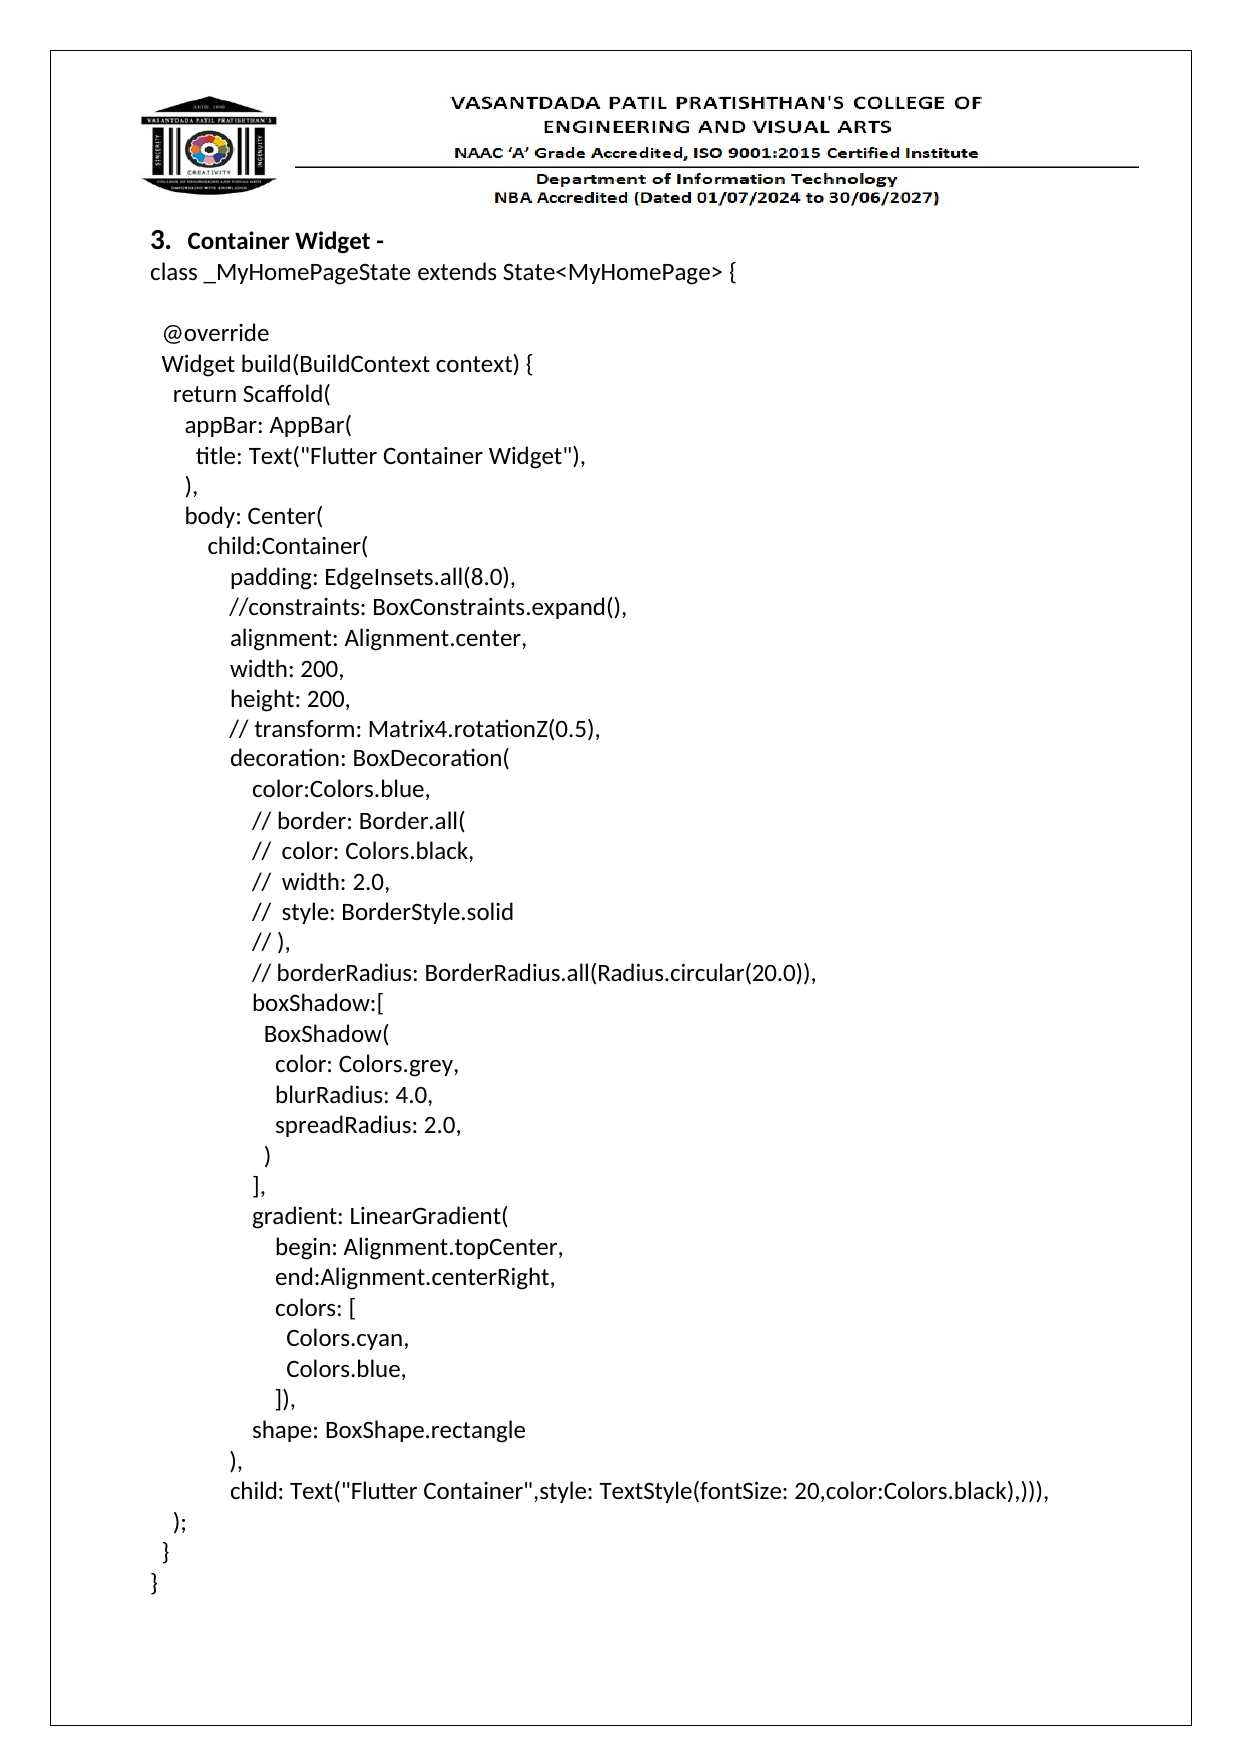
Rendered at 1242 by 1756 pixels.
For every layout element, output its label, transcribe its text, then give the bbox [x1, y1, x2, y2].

text title: Text("Flutter Container Widget"), [196, 440, 1191, 471]
text ]), [274, 1383, 1191, 1414]
text shape: BoxShape.rectangle [252, 1414, 1191, 1445]
text Widget build(BuildContext context) { return Scaffold( [161, 348, 536, 408]
text padding: EdgeInsets.all(8.0), [230, 561, 1191, 592]
text // borderRadius: BorderRadius.all(Radius.circular(20.0)), boxShadow:[ [252, 957, 831, 1017]
text ); [173, 1506, 1191, 1536]
text } [150, 1567, 1191, 1597]
text // color: Colors.black, [252, 835, 1191, 866]
text BoxShadow( [263, 1018, 1191, 1048]
text spreadRadius: 2.0, [275, 1109, 1191, 1140]
text } [161, 1536, 1191, 1567]
text color:Colors.blue, [252, 773, 1191, 804]
text // ), [252, 926, 1191, 957]
list Container Widget - [150, 221, 1191, 256]
text // width: 2.0, [252, 866, 1191, 896]
text // style: BorderStyle.solid [252, 896, 1191, 926]
text @override [161, 317, 1191, 348]
text Colors.cyan, Colors.blue, [286, 1322, 412, 1383]
text child: Text("Flutter Container",style: TextStyle(fontSize: 20,color:Colors.black),))), [230, 1475, 1191, 1506]
text color: Colors.grey, blurRadius: 4.0, [275, 1048, 462, 1109]
text ) [263, 1140, 1191, 1170]
text //constraints: BoxConstraints.expand(), alignment: Alignment.center, [229, 592, 730, 653]
text ), [184, 471, 1191, 501]
text // transform: Matrix4.rotationZ(0.5), decoration: BoxDecoration( [229, 713, 604, 773]
text ], [252, 1170, 1191, 1200]
picture [115, 75, 1147, 219]
text width: 200, [230, 653, 1191, 683]
text body: Center( child:Container( [184, 501, 370, 561]
text class _MyHomePageState extends State<MyHomePage> { [150, 256, 1191, 287]
text // border: Border.all( [252, 805, 1191, 835]
text ), [229, 1445, 1191, 1475]
text appBar: AppBar( [184, 409, 1191, 439]
text height: 200, [230, 683, 1191, 713]
text gradient: LinearGradient( begin: Alignment.topCenter, end:Alignment.centerRight, colors: [ [252, 1200, 566, 1322]
